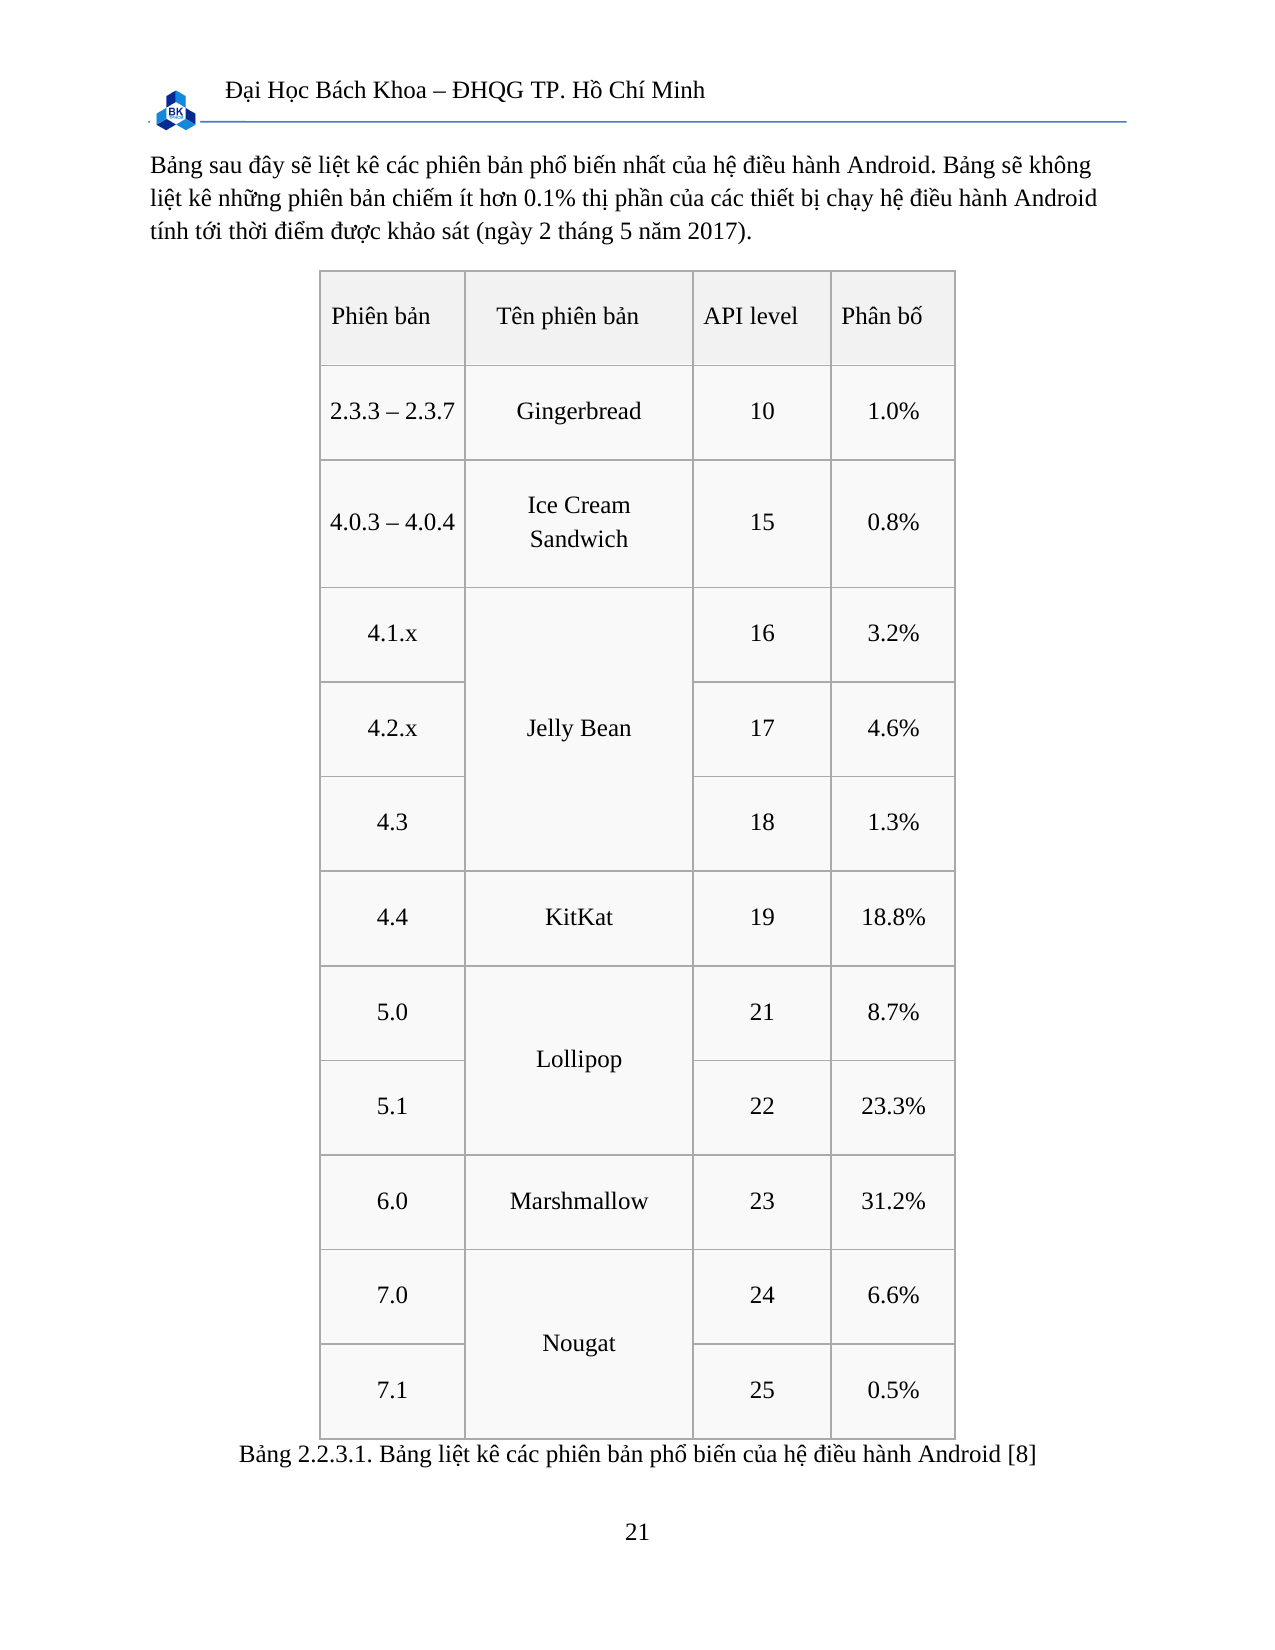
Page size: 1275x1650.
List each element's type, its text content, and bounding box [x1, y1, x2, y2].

table_cell 25 [694, 1345, 830, 1438]
table_cell Ice Cream Sandwich [466, 461, 692, 587]
table_cell 22 [694, 1061, 830, 1154]
table_cell 1.0% [832, 366, 954, 459]
table_cell 4.6% [832, 683, 954, 776]
table_cell 4.4 [321, 872, 464, 965]
table_cell 4.3 [321, 777, 464, 870]
table_cell 18 [694, 777, 830, 870]
table_cell Nougat [466, 1250, 692, 1438]
table_cell 4.0.3 – 4.0.4 [321, 461, 464, 587]
text Bảng sau đây sẽ liệt kê các phiên bản phổ biến nhất của hệ điều hành Android. Bảng sẽ không liệt kê những phiên bản chiếm ít hơn 0.1% thị phần của các thiết bị chạy hệ điều hành Android tính tới thời điểm được khảo sát (ngày 2 tháng 5 năm 2017). [150, 150, 1125, 245]
table_cell 15 [694, 461, 830, 587]
picture [150, 87, 200, 138]
table_cell 7.0 [321, 1250, 464, 1343]
table_cell 19 [694, 872, 830, 965]
table_cell 6.6% [832, 1250, 954, 1343]
table_cell 1.3% [832, 777, 954, 870]
table_cell Lollipop [466, 967, 692, 1154]
table_cell 5.0 [321, 967, 464, 1059]
table_cell 0.5% [832, 1345, 954, 1438]
table_cell 4.2.x [321, 683, 464, 776]
table_cell 4.1.x [321, 588, 464, 681]
table_cell KitKat [466, 872, 692, 965]
table_cell 21 [694, 967, 830, 1059]
table_cell 23.3% [832, 1061, 954, 1154]
table_cell 17 [694, 683, 830, 776]
table_cell 7.1 [321, 1345, 464, 1438]
table_header Tên phiên bản [466, 272, 692, 364]
table_cell 2.3.3 – 2.3.7 [321, 366, 464, 459]
text Bảng 2.2.3.1. Bảng liệt kê các phiên bản phổ biến của hệ điều hành Android [8] [150, 1439, 1125, 1468]
table_cell Marshmallow [466, 1156, 692, 1249]
table_header Phiên bản [321, 272, 464, 364]
table_header Phân bố [832, 272, 954, 364]
table_cell Gingerbread [466, 366, 692, 459]
table_cell 8.7% [832, 967, 954, 1059]
table_cell 18.8% [832, 872, 954, 965]
table_cell 31.2% [832, 1156, 954, 1249]
table_cell 0.8% [832, 461, 954, 587]
table_cell Jelly Bean [466, 588, 692, 870]
table_cell 23 [694, 1156, 830, 1249]
table_cell 3.2% [832, 588, 954, 681]
table_cell 6.0 [321, 1156, 464, 1249]
table_cell 24 [694, 1250, 830, 1343]
table_cell 16 [694, 588, 830, 681]
table_cell 10 [694, 366, 830, 459]
table_cell 5.1 [321, 1061, 464, 1154]
table_header API level [694, 272, 830, 364]
